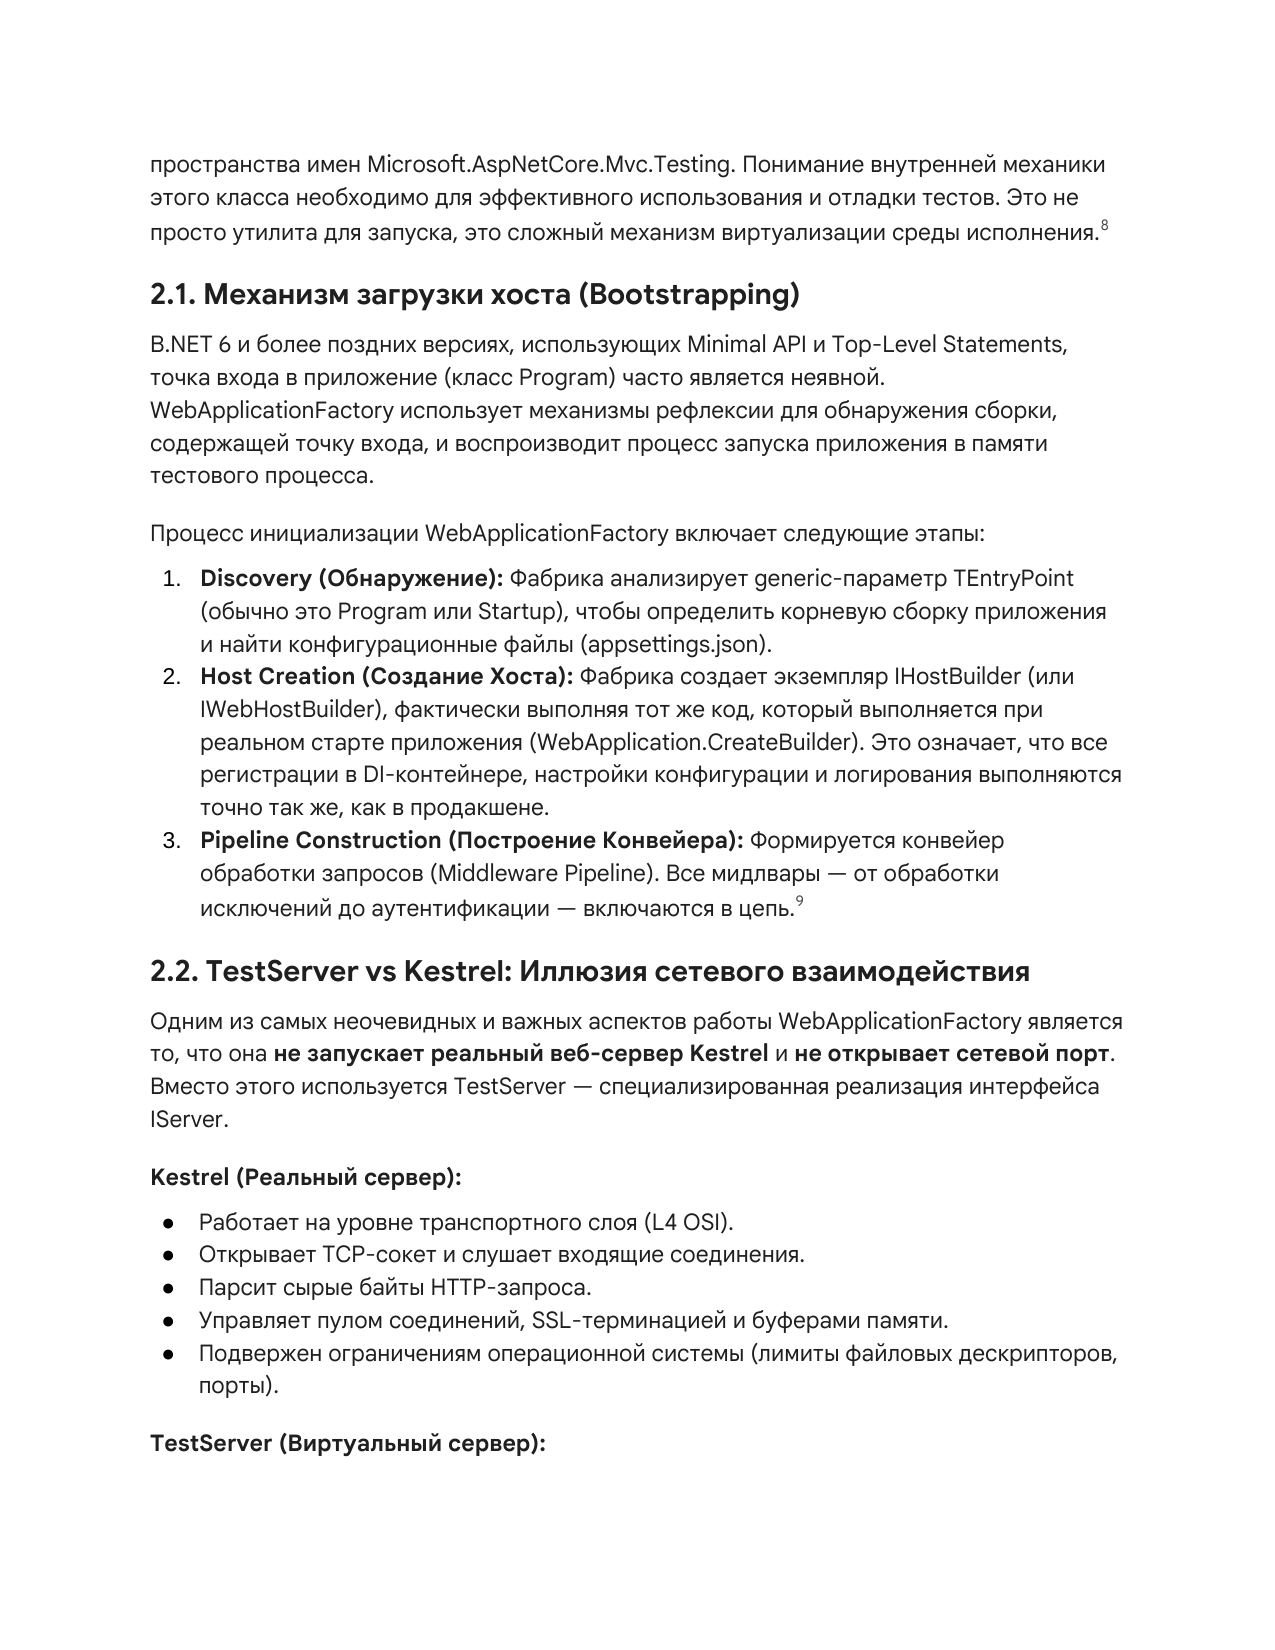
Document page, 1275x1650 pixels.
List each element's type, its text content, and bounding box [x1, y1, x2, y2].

list Pipeline Construction (Построение Конвейера): Формируется конвейер обработки запросов (Middleware Pipeline). Все мидлвары — от обработки исключений до аутентификации — включаются в цепь.9 [162, 826, 1125, 923]
list Работает на уровне транспортного слоя (L4 OSI). [161, 1208, 1125, 1237]
text Одним из самых неочевидных и важных аспектов работы WebApplicationFactory является то, что она не запускает реальный веб-сервер Kestrel и не открывает сетевой порт. Вместо этого используется TestServer — специализированная реализация интерфейса IServer. [150, 1007, 1125, 1134]
list Управляет пулом соединений, SSL-терминацией и буферами памяти. [161, 1306, 1125, 1335]
list Подвержен ограничениям операционной системы (лимиты файловых дескрипторов, порты). [161, 1339, 1125, 1400]
subtitle 2.1. Механизм загрузки хоста (Bootstrapping) [150, 277, 1125, 313]
list Парсит сырые байты HTTP-запроса. [161, 1273, 1125, 1302]
list Host Creation (Создание Хоста): Фабрика создает экземпляр IHostBuilder (или IWebHostBuilder), фактически выполняя тот же код, который выполняется при реальном старте приложения (WebApplication.CreateBuilder). Это означает, что все регистрации в DI-контейнере, настройки конфигурации и логирования выполняются точно так же, как в продакшене. [162, 663, 1125, 822]
text Kestrel (Реальный сервер): [150, 1163, 1125, 1191]
subtitle 2.2. TestServer vs Kestrel: Иллюзия сетевого взаимодействия [150, 953, 1125, 989]
text Процесс инициализации WebApplicationFactory включает следующие этапы: [150, 519, 1125, 548]
text TestServer (Виртуальный сервер): [150, 1429, 1125, 1458]
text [150, 150, 1125, 247]
text В.NET 6 и более поздних версиях, использующих Minimal API и Top-Level Statements, точка входа в приложение (класс Program) часто является неявной. WebApplicationFactory использует механизмы рефлексии для обнаружения сборки, содержащей точку входа, и воспроизводит процесс запуска приложения в памяти тестового процесса. [150, 331, 1125, 490]
list Discovery (Обнаружение): Фабрика анализирует generic-параметр TEntryPoint (обычно это Program или Startup), чтобы определить корневую сборку приложения и найти конфигурационные файлы (appsettings.json). [162, 564, 1125, 659]
list Открывает TCP-сокет и слушает входящие соединения. [161, 1241, 1125, 1269]
